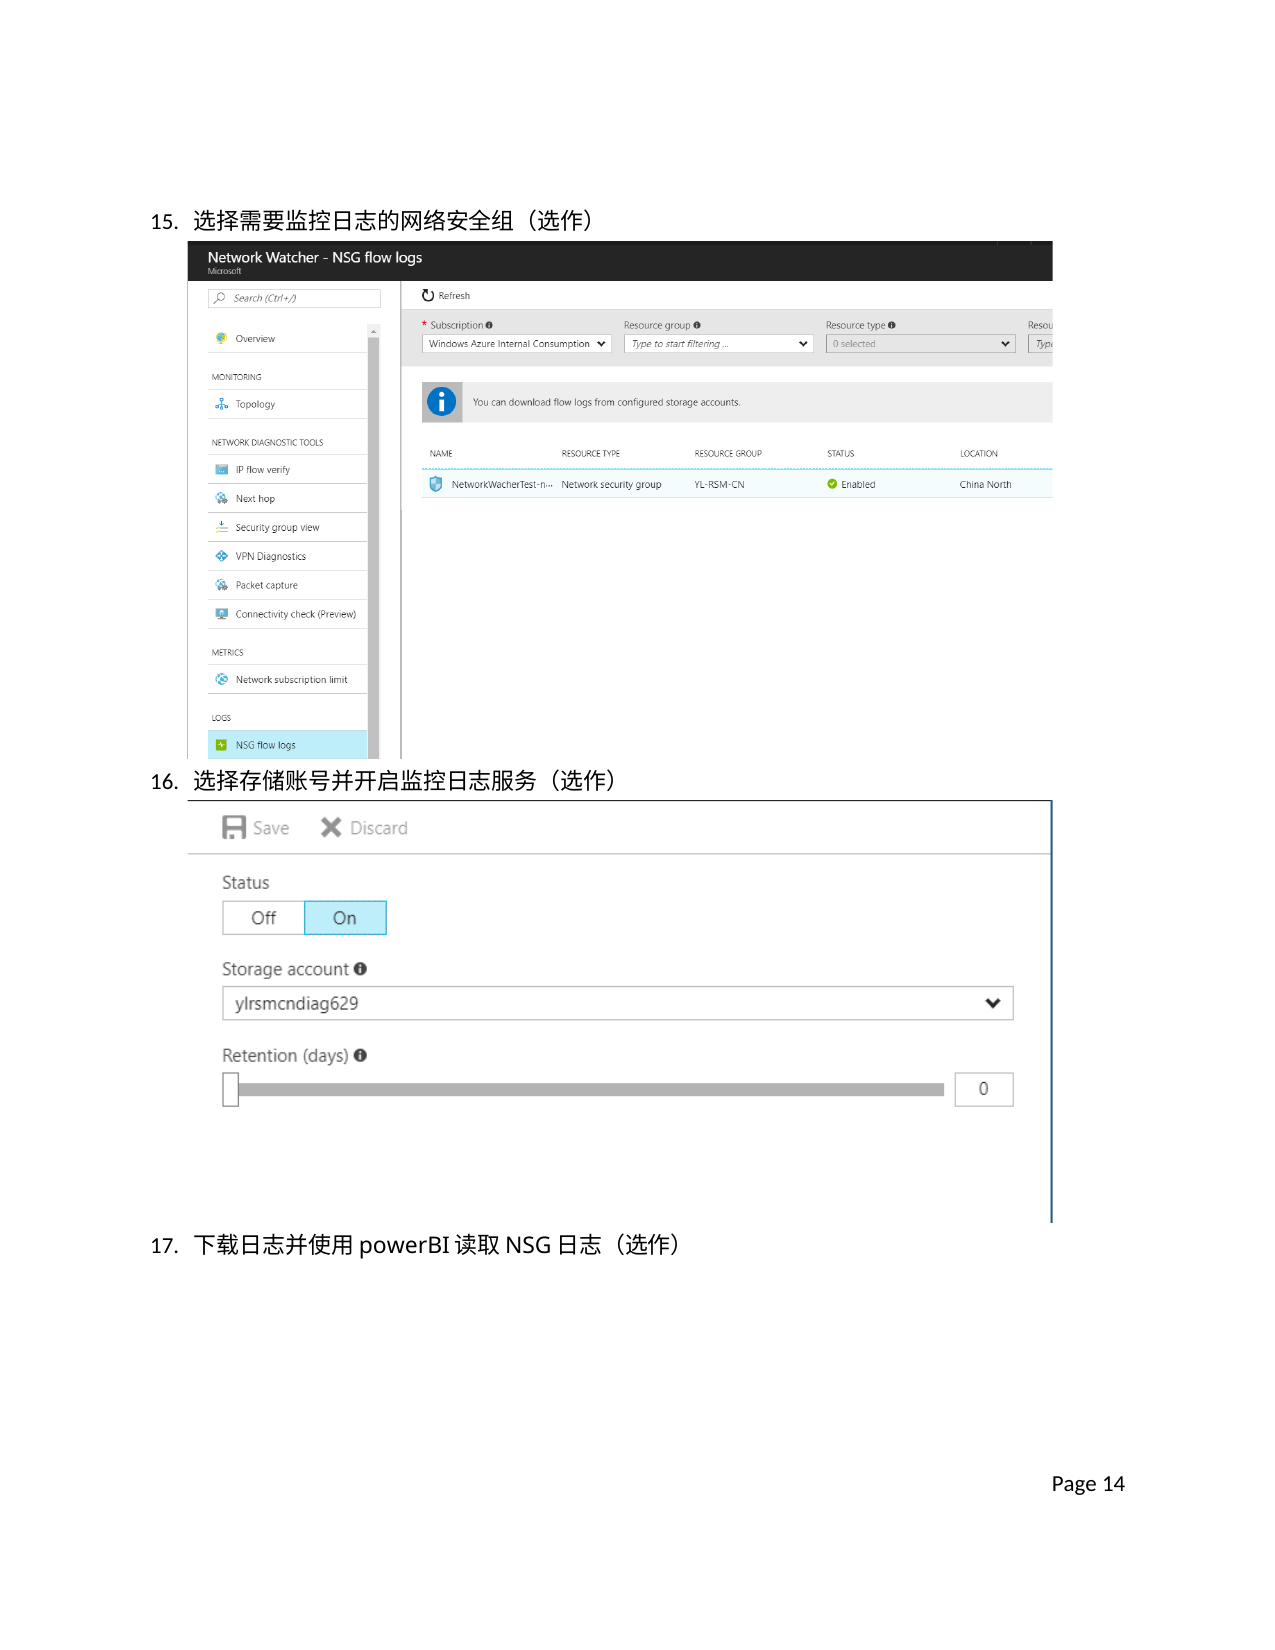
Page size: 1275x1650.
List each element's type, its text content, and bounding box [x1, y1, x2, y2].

list 选择存储账号并开启监控日志服务（选作） [150, 762, 1125, 796]
picture [187, 241, 1053, 759]
picture [187, 800, 1053, 1223]
list 下载日志并使用powerBI读取NSG日志（选作） [150, 1227, 1125, 1260]
list 选择需要监控日志的网络安全组（选作） [150, 203, 1125, 236]
